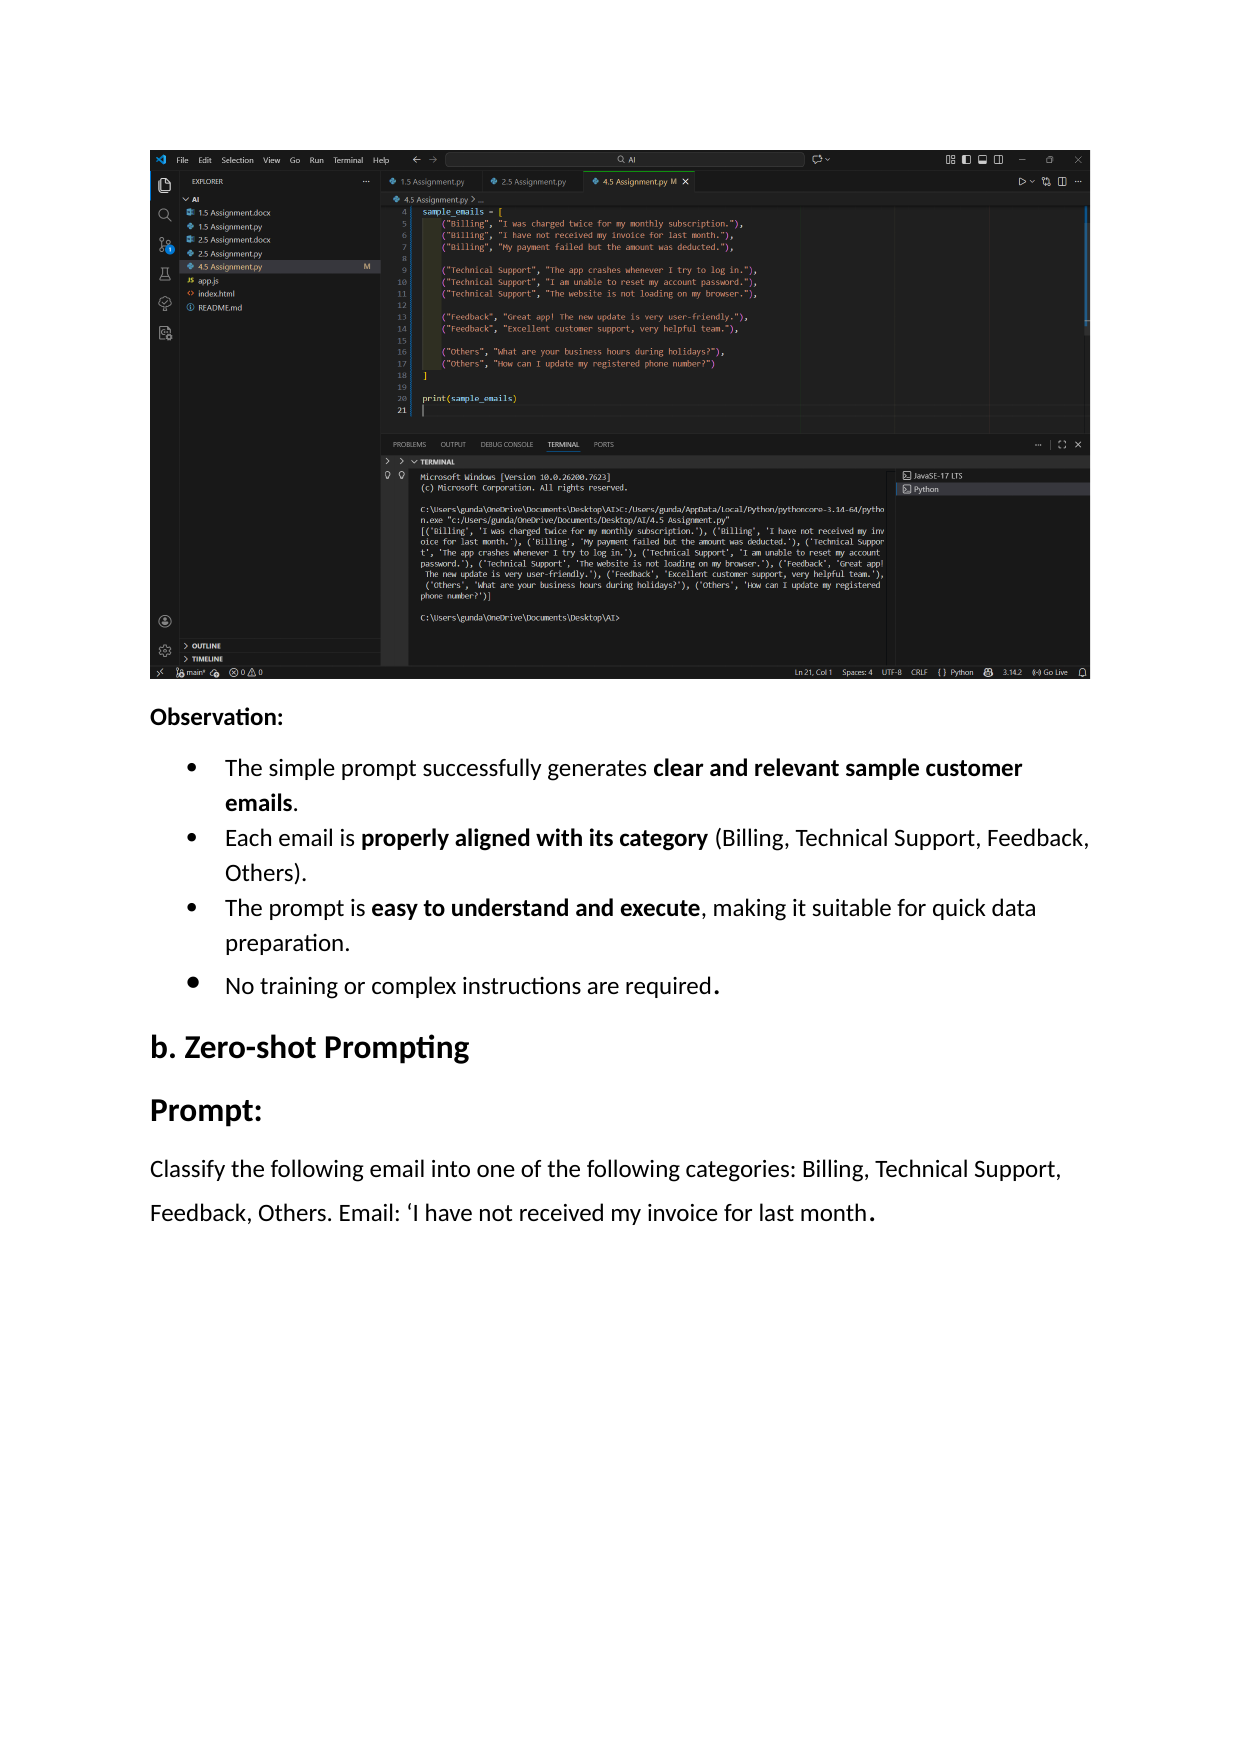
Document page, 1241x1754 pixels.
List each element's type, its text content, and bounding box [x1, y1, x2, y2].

picture [150, 150, 1091, 679]
text Prompt: [150, 1089, 1090, 1130]
text b. Zero-shot Prompting [150, 1026, 1090, 1067]
text Classify the following email into one of the following categories: Billing, Technical Support, Feedback, Others. Email: ‘I have not received my invoice for last month. [150, 1153, 1090, 1230]
list The prompt is easy to understand and execute, making it suitable for quick data preparation. [187, 892, 1090, 958]
list Each email is properly aligned with its category (Billing, Technical Support, Feedback, Others). [187, 822, 1090, 888]
text Observation: [150, 701, 1090, 731]
list The simple prompt successfully generates clear and relevant sample customer emails. [187, 752, 1090, 818]
list No training or complex instructions are required. [187, 962, 1090, 1003]
